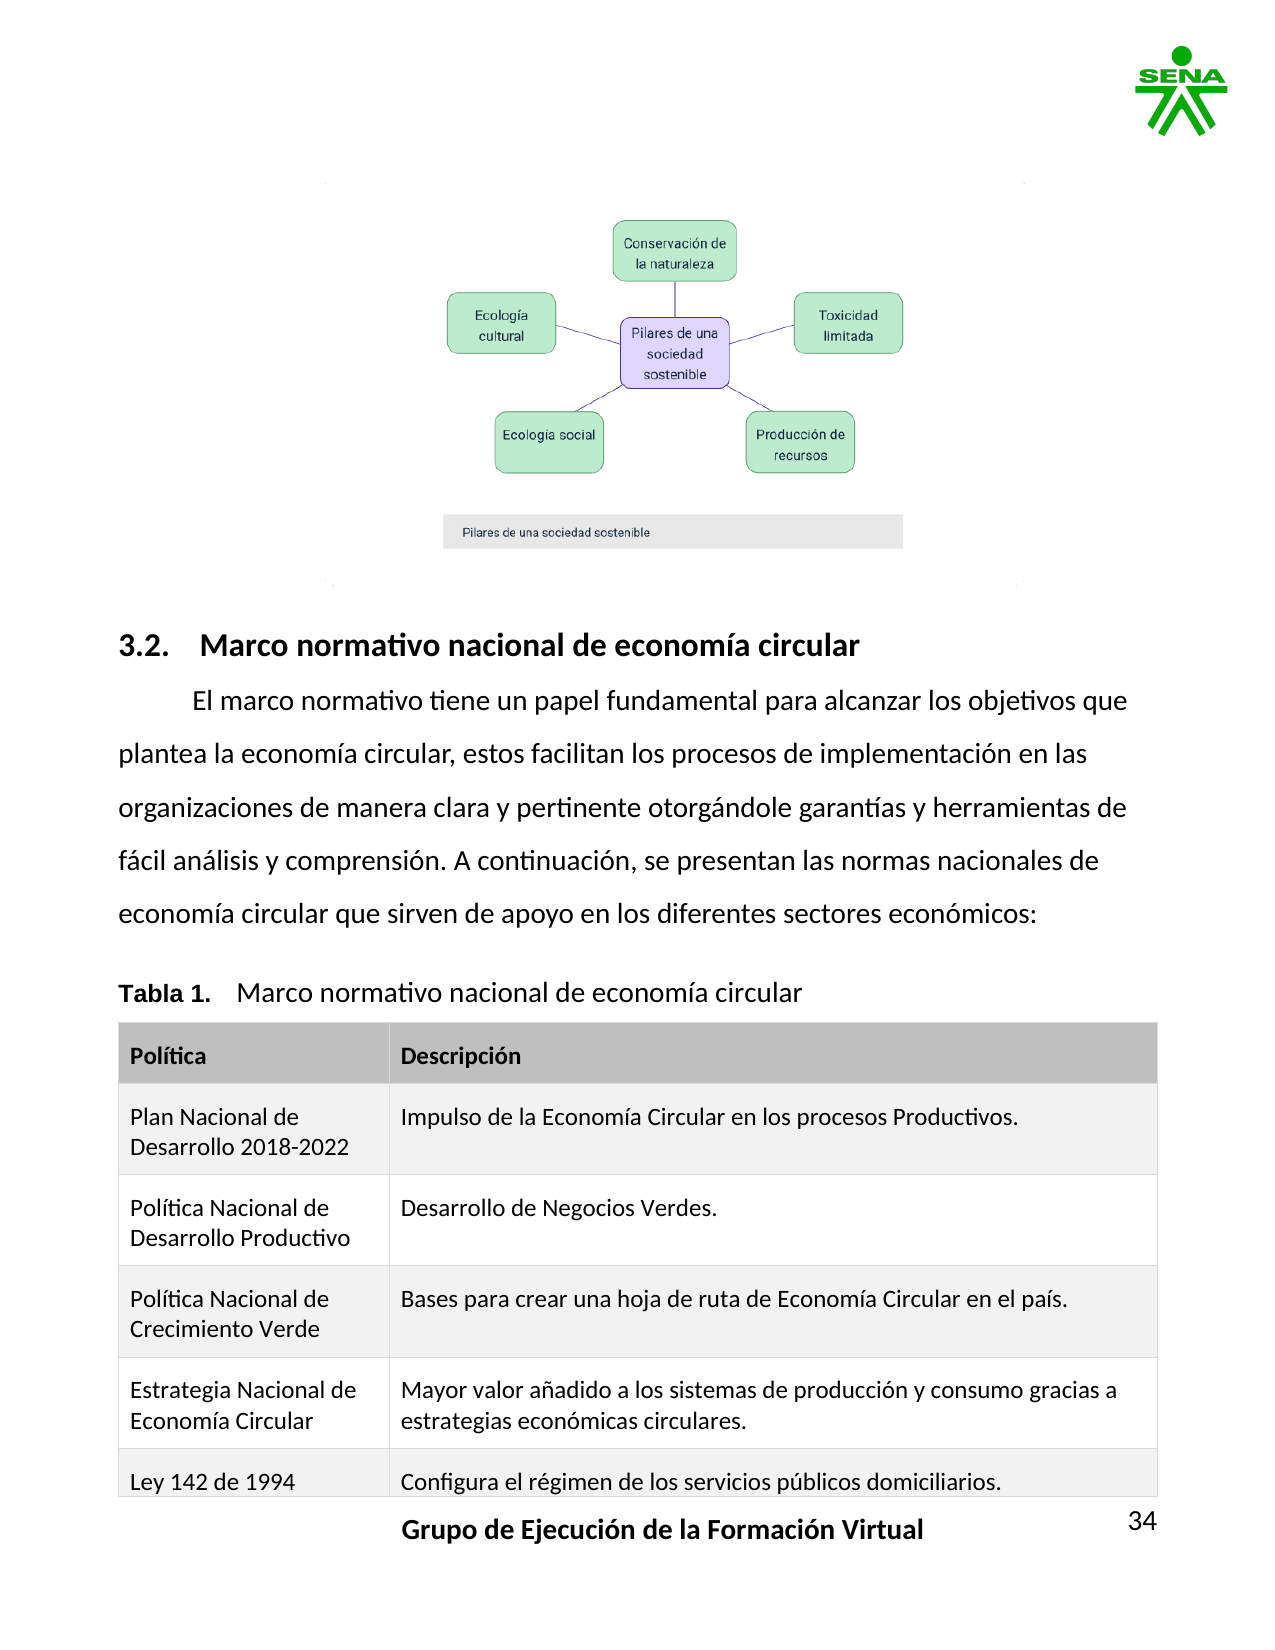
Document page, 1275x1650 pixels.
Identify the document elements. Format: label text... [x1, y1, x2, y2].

table_cell Estrategia Nacional de Economía Circular [119, 1358, 389, 1448]
picture [319, 177, 1030, 586]
table_header Política [119, 1023, 389, 1083]
picture [1135, 46, 1228, 136]
table_cell Ley 142 de 1994 [119, 1449, 389, 1496]
table_cell Política Nacional de Desarrollo Productivo [119, 1175, 389, 1265]
table_cell Mayor valor añadido a los sistemas de producción y consumo gracias a estrategias económicas circulares. [390, 1358, 1157, 1448]
table_cell Bases para crear una hoja de ruta de Economía Circular en el país. [390, 1266, 1157, 1357]
table_header Descripción [390, 1023, 1157, 1083]
text El marco normativo tiene un papel fundamental para alcanzar los objetivos que plantea la economía circular, estos facilitan los procesos de implementación en las organizaciones de manera clara y pertinente otorgándole garantías y herramientas de fácil análisis y comprensión. A continuación, se presentan las normas nacionales de economía circular que sirven de apoyo en los diferentes sectores económicos: [118, 682, 1157, 931]
text Marco normativo nacional de economía circular [118, 974, 1157, 1010]
table_cell Impulso de la Economía Circular en los procesos Productivos. [390, 1084, 1157, 1174]
table_cell Política Nacional de Crecimiento Verde [119, 1266, 389, 1357]
subtitle Marco normativo nacional de economía circular [118, 624, 1157, 665]
table_cell Configura el régimen de los servicios públicos domiciliarios. [390, 1449, 1157, 1496]
table_cell Plan Nacional de Desarrollo 2018-2022 [119, 1084, 389, 1174]
table_cell Desarrollo de Negocios Verdes. [390, 1175, 1157, 1265]
